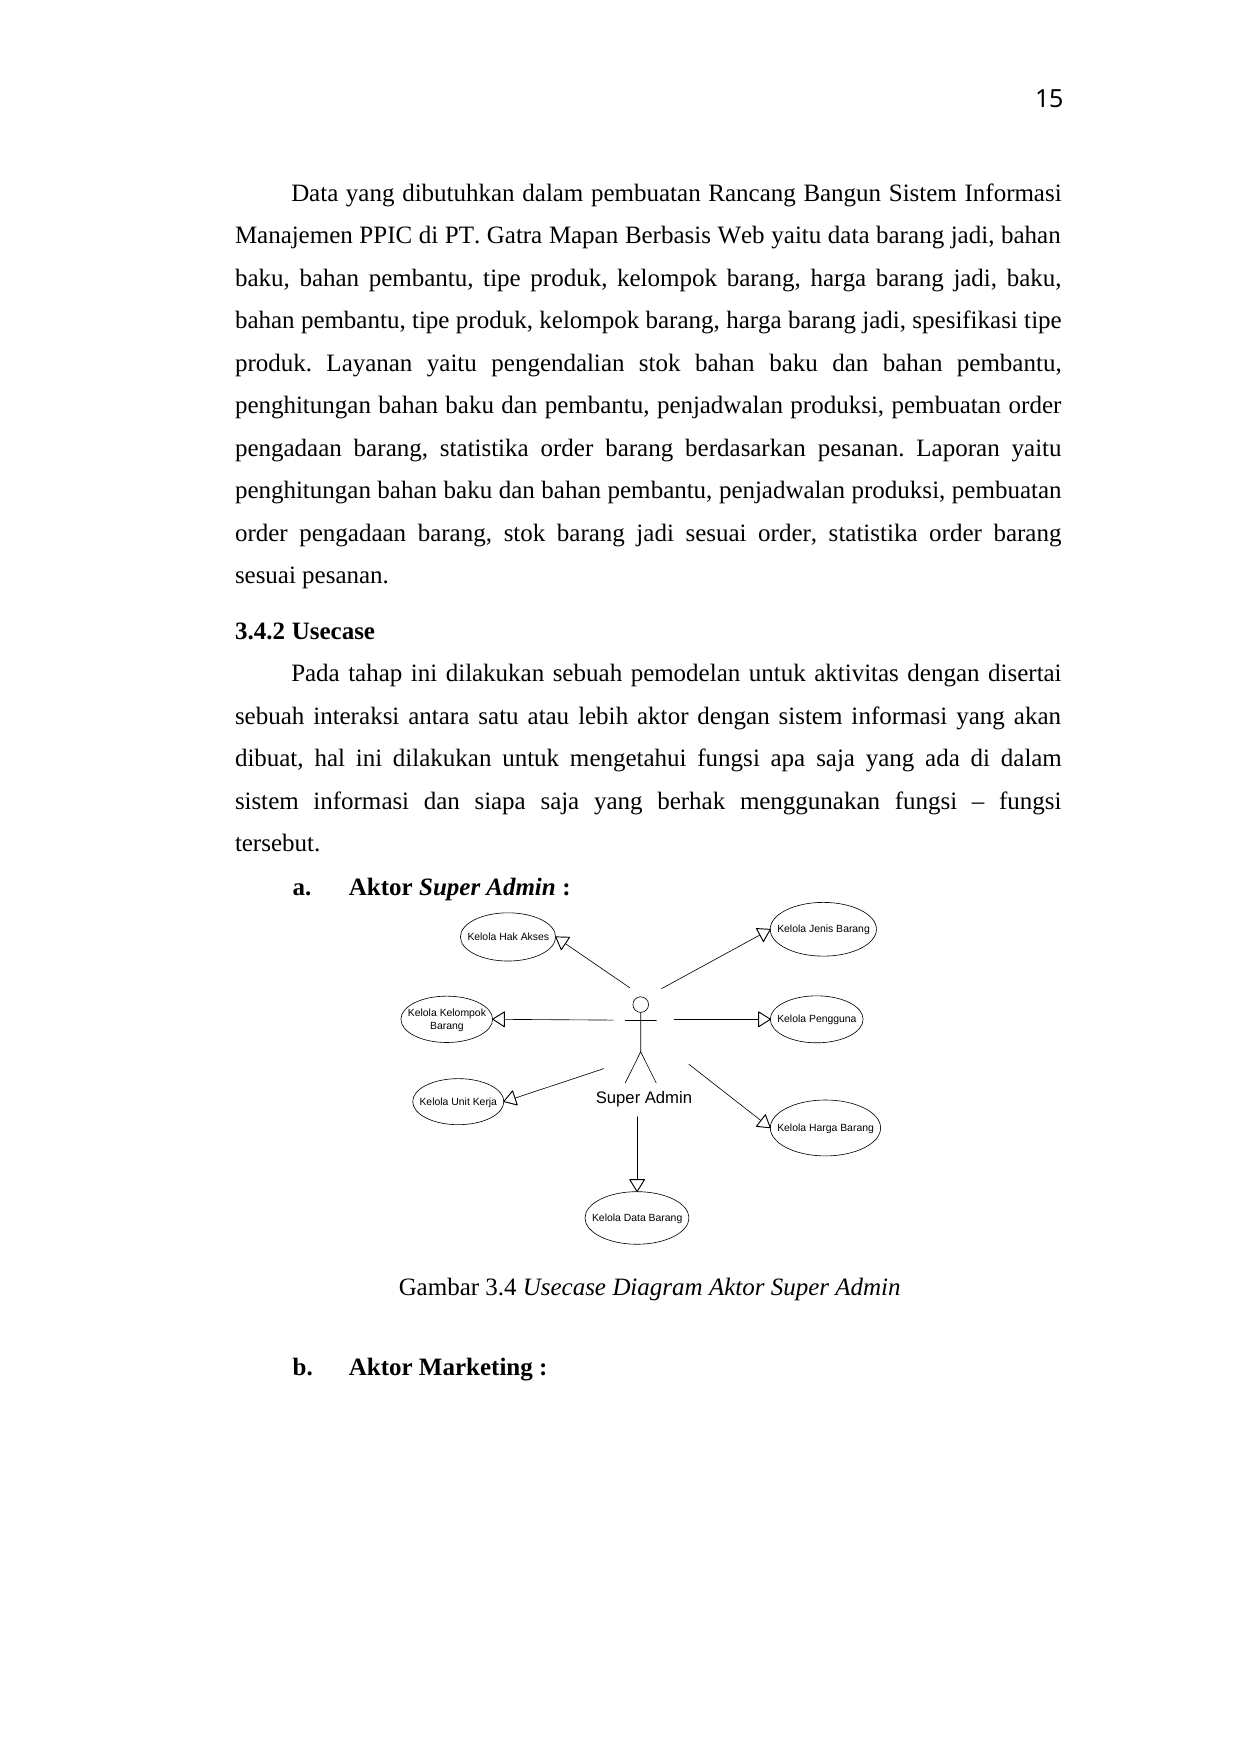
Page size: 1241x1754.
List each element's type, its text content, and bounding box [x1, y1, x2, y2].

list Aktor Marketing : [292, 1352, 1063, 1381]
subtitle 3.4.2 Usecase [235, 616, 1063, 644]
list Aktor Super Admin : [292, 872, 1063, 900]
text Data yang dibutuhkan dalam pembuatan Rancang Bangun Sistem Informasi Manajemen PPIC di PT. Gatra Mapan Berbasis Web yaitu data barang jadi, bahan baku, bahan pembantu, tipe produk, kelompok barang, harga barang jadi, baku, bahan pembantu, tipe produk, kelompok barang, harga barang jadi, spesifikasi tipe produk. Layanan yaitu pengendalian stok bahan baku dan bahan pembantu, penghitungan bahan baku dan pembantu, penjadwalan produksi, pembuatan order pengadaan barang, statistika order barang berdasarkan pesanan. Laporan yaitu penghitungan bahan baku dan bahan pembantu, penjadwalan produksi, pembuatan order pengadaan barang, stok barang jadi sesuai order, statistika order barang sesuai pesanan. [235, 178, 1062, 589]
text Pada tahap ini dilakukan sebuah pemodelan untuk aktivitas dengan disertai sebuah interaksi antara satu atau lebih aktor dengan sistem informasi yang akan dibuat, hal ini dilakukan untuk mengetahui fungsi apa saja yang ada di dalam sistem informasi dan siapa saja yang berhak menggunakan fungsi – fungsi tersebut. [235, 658, 1062, 857]
text Gambar 3.4 Usecase Diagram Aktor Super Admin [236, 1272, 1063, 1300]
